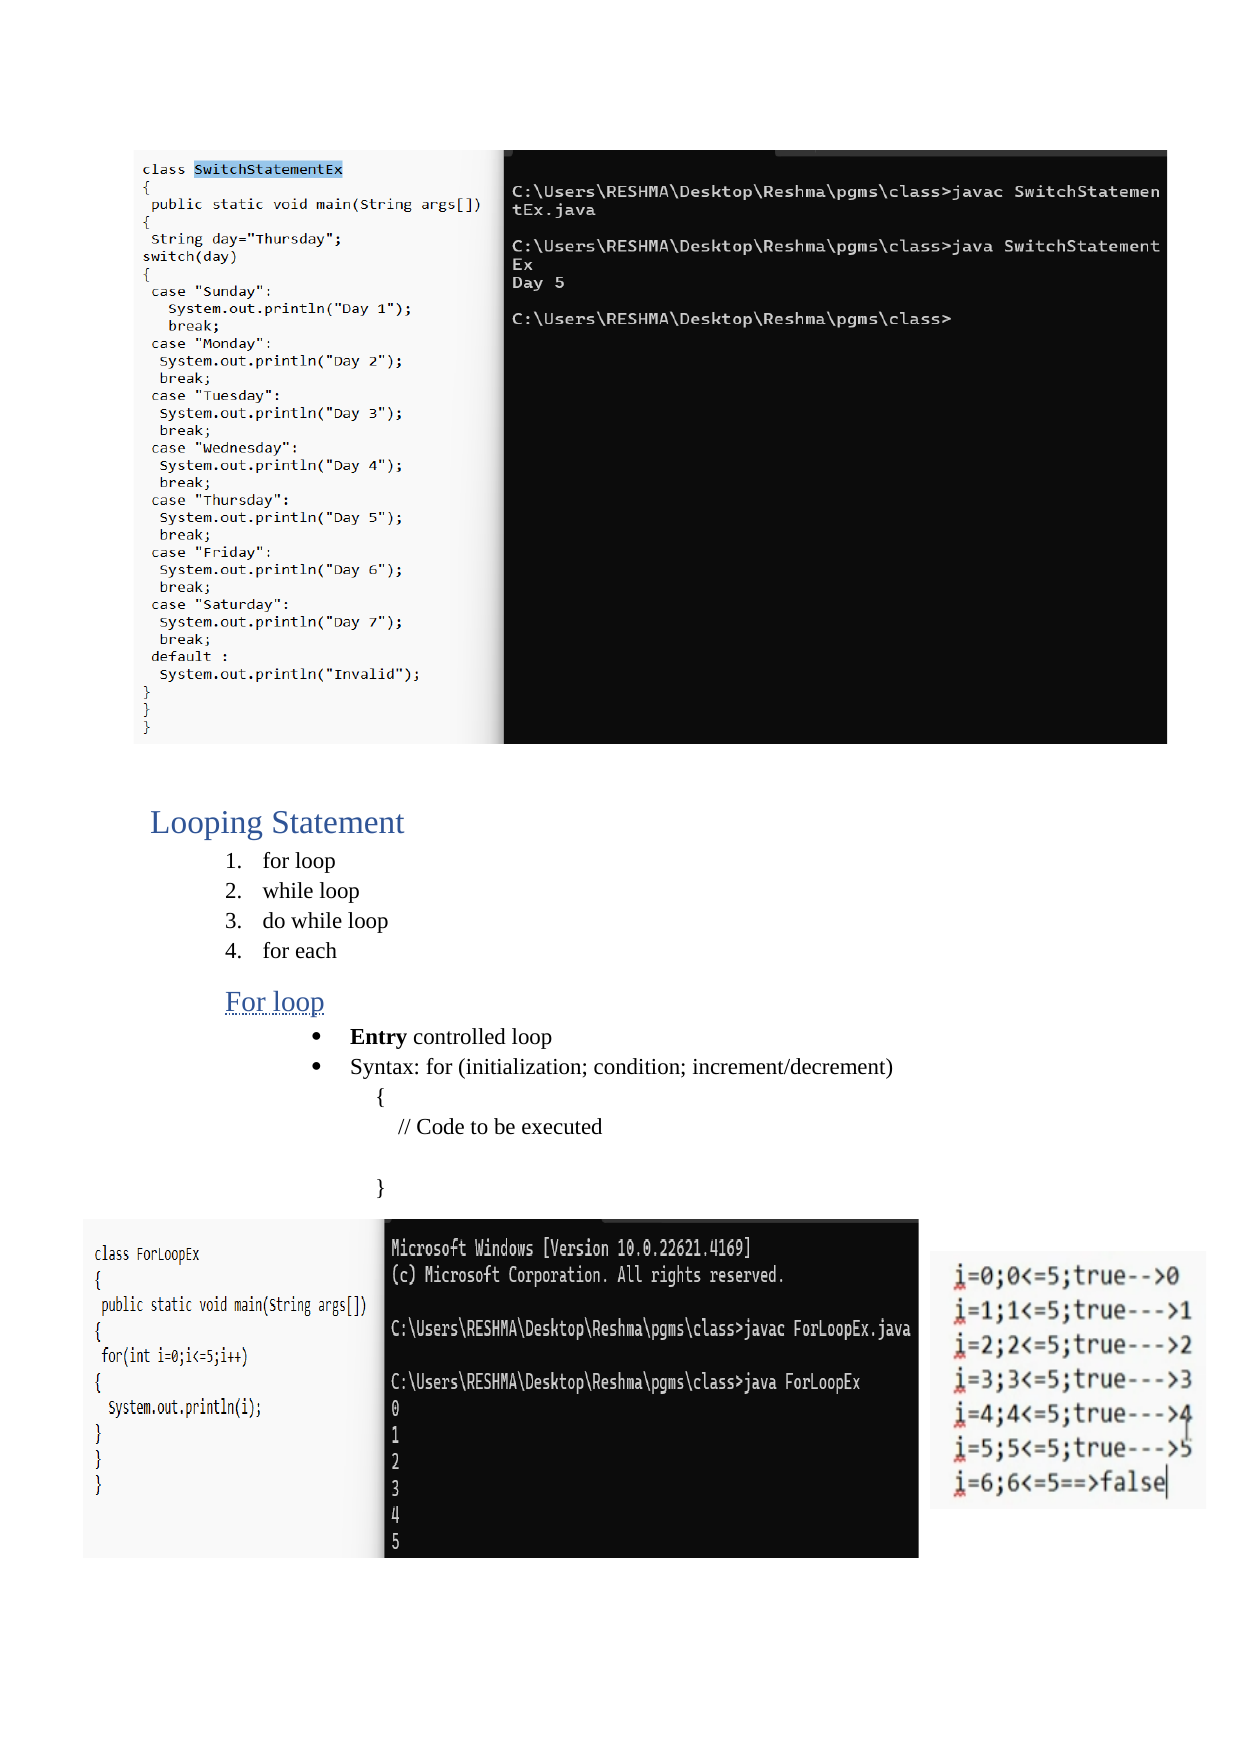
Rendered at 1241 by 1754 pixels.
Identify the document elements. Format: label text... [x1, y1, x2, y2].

text // Code to be executed [150, 1113, 1090, 1140]
list for each [225, 937, 1090, 964]
picture [133, 150, 1168, 744]
picture [83, 1219, 919, 1558]
list do while loop [225, 907, 1090, 933]
subtitle For loop [150, 984, 1090, 1018]
list while loop [225, 877, 1090, 903]
picture [930, 1251, 1207, 1509]
list Entry controlled loop [312, 1023, 1090, 1049]
list for loop [225, 847, 1090, 873]
subtitle Looping Statement [150, 803, 1090, 841]
text { [150, 1083, 1090, 1109]
list Syntax: for (initialization; condition; increment/decrement) [312, 1053, 1090, 1079]
text } [300, 1174, 1090, 1200]
